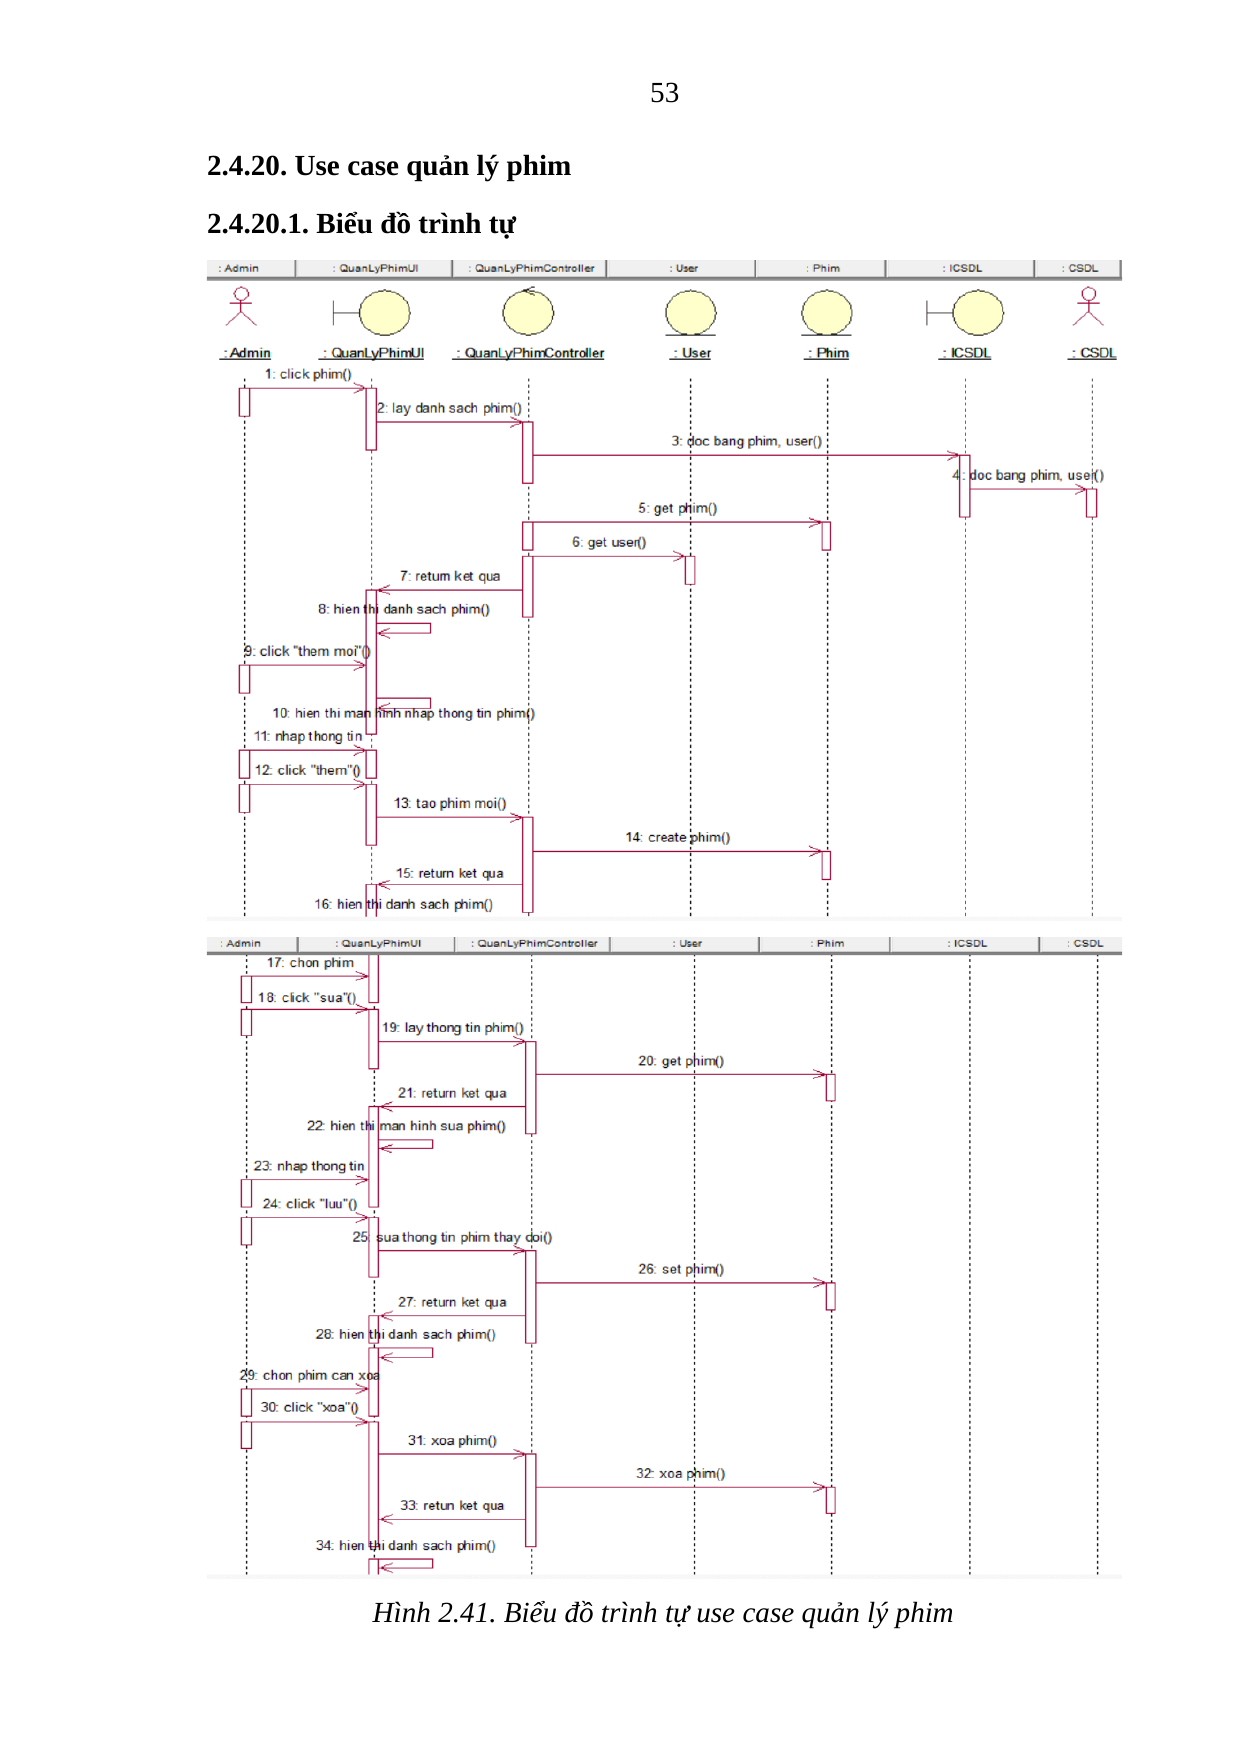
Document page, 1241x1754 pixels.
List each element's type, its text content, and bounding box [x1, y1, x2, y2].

picture [206, 260, 1123, 921]
text Hình 2.41. Biểu đồ trình tự use case quản lý phim [207, 1596, 1122, 1629]
subtitle 2.4.20. Use case quản lý phim [207, 148, 1122, 181]
picture [206, 937, 1123, 1579]
subtitle 2.4.20.1. Biểu đồ trình tự [207, 206, 1122, 240]
